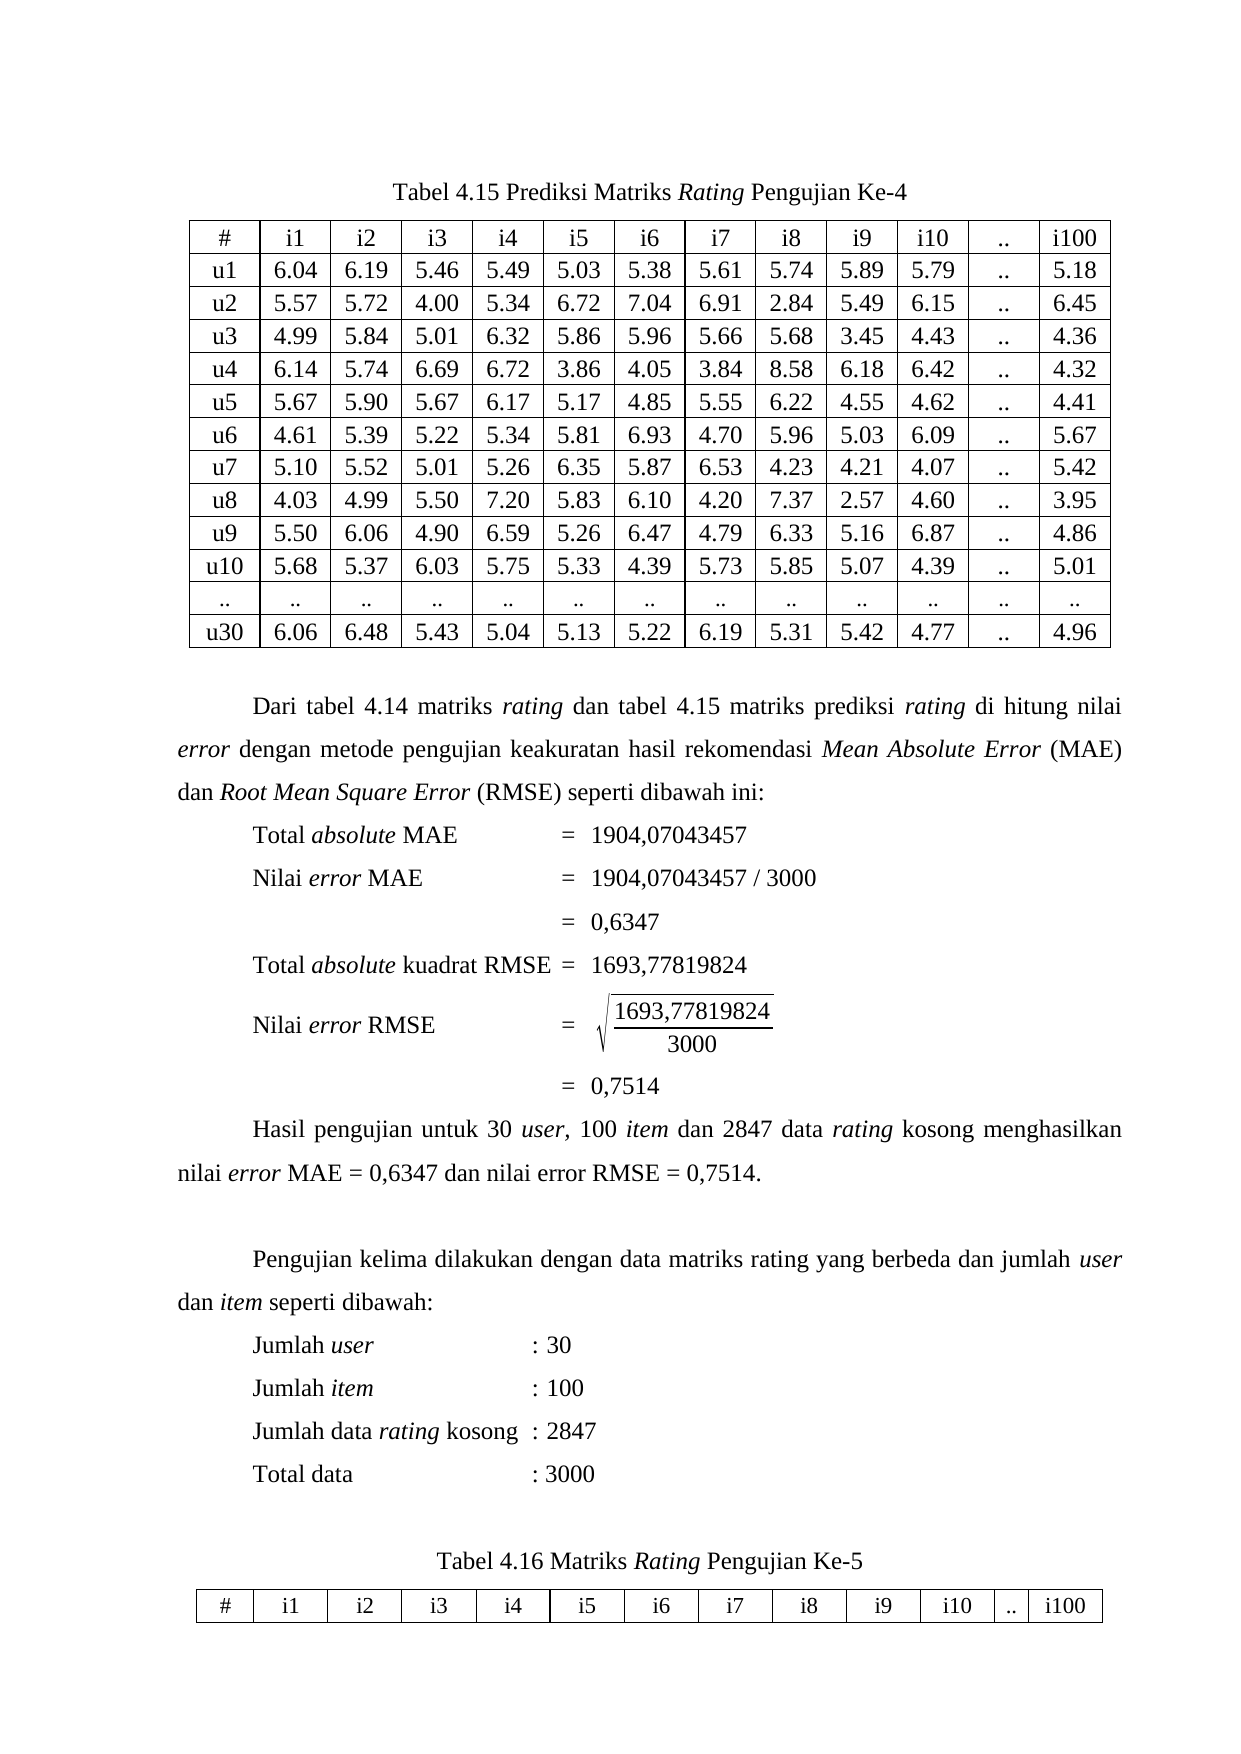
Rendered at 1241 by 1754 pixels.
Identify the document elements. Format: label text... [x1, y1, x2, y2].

table_cell 4.39 [898, 550, 968, 581]
table_cell 6.06 [331, 517, 401, 548]
table_cell 4.07 [898, 451, 968, 483]
table_header i6 [625, 1590, 698, 1622]
table_cell 5.34 [473, 418, 543, 450]
table_cell 4.20 [686, 484, 755, 516]
text Total data : 3000 [177, 1459, 1122, 1488]
table_cell 4.41 [1040, 385, 1110, 417]
text Total absolute MAE = 1904,07043457 [177, 820, 1122, 849]
table_cell .. [969, 254, 1039, 286]
text Pengujian kelima dilakukan dengan data matriks rating yang berbeda dan jumlah user dan item seperti dibawah: [177, 1244, 1122, 1316]
table_cell 4.05 [615, 353, 684, 384]
table_cell 6.45 [1040, 287, 1110, 319]
text Jumlah data rating kosong : 2847 [177, 1416, 1122, 1445]
table_header i8 [756, 221, 826, 253]
table_cell 5.26 [544, 517, 614, 548]
table_header i2 [328, 1590, 401, 1622]
table_cell 5.73 [686, 550, 755, 581]
table_cell 4.21 [827, 451, 897, 483]
table_cell 6.15 [898, 287, 968, 319]
table_cell .. [969, 320, 1039, 352]
table_cell u2 [190, 287, 259, 319]
table_header i8 [773, 1590, 846, 1622]
table_cell .. [190, 582, 259, 614]
table_cell 5.22 [615, 615, 684, 647]
text Nilai error MAE = 1904,07043457 / 3000 [177, 863, 1122, 892]
table_cell 4.39 [615, 550, 684, 581]
table_cell 4.61 [261, 418, 330, 450]
table_cell 7.04 [615, 287, 684, 319]
table_cell 4.79 [686, 517, 755, 548]
table_cell 4.23 [756, 451, 826, 483]
table_cell 5.52 [331, 451, 401, 483]
table_cell 5.68 [261, 550, 330, 581]
table_header i1 [254, 1590, 327, 1622]
table_cell .. [969, 451, 1039, 483]
table_cell 3.45 [827, 320, 897, 352]
table_cell .. [969, 287, 1039, 319]
table_header i7 [699, 1590, 772, 1622]
table_cell .. [331, 582, 401, 614]
table_cell 5.72 [331, 287, 401, 319]
table_cell 5.67 [261, 385, 330, 417]
table_cell 5.57 [261, 287, 330, 319]
table_cell 5.90 [331, 385, 401, 417]
table_cell 6.32 [473, 320, 543, 352]
table_cell .. [686, 582, 755, 614]
table_cell u6 [190, 418, 259, 450]
table_cell 3.86 [544, 353, 614, 384]
table_cell 6.33 [756, 517, 826, 548]
table_header # [190, 221, 259, 253]
table_cell 5.67 [1040, 418, 1110, 450]
table_cell 5.03 [827, 418, 897, 450]
table_cell .. [261, 582, 330, 614]
table_cell .. [969, 582, 1039, 614]
table_header i5 [544, 221, 614, 253]
table_cell 4.96 [1040, 615, 1110, 647]
table_cell 6.72 [473, 353, 543, 384]
table_cell 5.22 [402, 418, 472, 450]
table_cell 8.58 [756, 353, 826, 384]
table_header i1 [261, 221, 330, 253]
table_cell .. [473, 582, 543, 614]
table_cell 2.57 [827, 484, 897, 516]
table_cell 4.36 [1040, 320, 1110, 352]
table_cell u8 [190, 484, 259, 516]
table_header i100 [1040, 221, 1110, 253]
table_header i4 [473, 221, 543, 253]
table_cell 5.43 [402, 615, 472, 647]
table_header .. [969, 221, 1039, 253]
text = 0,7514 [177, 1071, 1122, 1100]
table_cell .. [969, 615, 1039, 647]
table_cell 4.60 [898, 484, 968, 516]
table_cell 5.96 [615, 320, 684, 352]
table_cell 4.86 [1040, 517, 1110, 548]
table_cell 5.74 [756, 254, 826, 286]
table_header i10 [921, 1590, 994, 1622]
table_cell 6.14 [261, 353, 330, 384]
table_cell 7.37 [756, 484, 826, 516]
table_cell 5.85 [756, 550, 826, 581]
table_cell 6.59 [473, 517, 543, 548]
table_cell .. [969, 385, 1039, 417]
table_cell 5.81 [544, 418, 614, 450]
table_cell 5.96 [756, 418, 826, 450]
table_cell 3.84 [686, 353, 755, 384]
table_header i3 [402, 221, 472, 253]
table_header i10 [898, 221, 968, 253]
table_cell 4.99 [261, 320, 330, 352]
table_cell 5.49 [473, 254, 543, 286]
table_header i9 [827, 221, 897, 253]
table_cell 5.46 [402, 254, 472, 286]
table_cell 4.43 [898, 320, 968, 352]
table_cell 6.18 [827, 353, 897, 384]
table_cell 5.33 [544, 550, 614, 581]
table_cell .. [615, 582, 684, 614]
table_header i6 [615, 221, 684, 253]
text Total absolute kuadrat RMSE = 1693,77819824 [177, 950, 1122, 978]
table_cell u9 [190, 517, 259, 548]
table_cell 4.90 [402, 517, 472, 548]
text = 0,6347 [177, 907, 1122, 935]
table_cell .. [969, 353, 1039, 384]
table_cell .. [544, 582, 614, 614]
table_cell 6.03 [402, 550, 472, 581]
table_cell 7.20 [473, 484, 543, 516]
table_cell 6.93 [615, 418, 684, 450]
table_cell 4.00 [402, 287, 472, 319]
table_header i4 [477, 1590, 549, 1622]
table_cell .. [402, 582, 472, 614]
table_cell 6.19 [331, 254, 401, 286]
table_cell 4.55 [827, 385, 897, 417]
table_cell 5.03 [544, 254, 614, 286]
table_cell 5.01 [1040, 550, 1110, 581]
table_cell .. [969, 550, 1039, 581]
table_cell u10 [190, 550, 259, 581]
table_cell 5.86 [544, 320, 614, 352]
table_header .. [995, 1590, 1028, 1622]
table_cell 5.07 [827, 550, 897, 581]
table_cell 2.84 [756, 287, 826, 319]
table_cell 6.10 [615, 484, 684, 516]
table_cell 6.42 [898, 353, 968, 384]
table_cell 5.49 [827, 287, 897, 319]
table_cell 6.35 [544, 451, 614, 483]
table_header i7 [686, 221, 755, 253]
table_cell 5.04 [473, 615, 543, 647]
table_header # [197, 1590, 253, 1622]
table_cell 5.83 [544, 484, 614, 516]
table_cell 5.75 [473, 550, 543, 581]
table_cell 5.38 [615, 254, 684, 286]
table_cell 6.53 [686, 451, 755, 483]
table_cell u30 [190, 615, 259, 647]
table_cell 6.09 [898, 418, 968, 450]
table_cell 5.66 [686, 320, 755, 352]
text Jumlah item : 100 [177, 1373, 1122, 1402]
table_cell 4.03 [261, 484, 330, 516]
table_cell 6.22 [756, 385, 826, 417]
table_cell 5.39 [331, 418, 401, 450]
table_cell 4.62 [898, 385, 968, 417]
table_cell u1 [190, 254, 259, 286]
table_cell u4 [190, 353, 259, 384]
table_cell 6.47 [615, 517, 684, 548]
table_cell 5.79 [898, 254, 968, 286]
table_cell 6.06 [261, 615, 330, 647]
table_cell 6.19 [686, 615, 755, 647]
table_cell 4.77 [898, 615, 968, 647]
table_cell 5.37 [331, 550, 401, 581]
table_cell .. [827, 582, 897, 614]
table_cell 5.74 [331, 353, 401, 384]
table_cell 5.01 [402, 451, 472, 483]
table_cell 6.04 [261, 254, 330, 286]
table_cell u3 [190, 320, 259, 352]
table_cell 5.87 [615, 451, 684, 483]
table_cell 5.61 [686, 254, 755, 286]
table_cell .. [756, 582, 826, 614]
text Dari tabel 4.14 matriks rating dan tabel 4.15 matriks prediksi rating di hitung nilai error dengan metode pengujian keakuratan hasil rekomendasi Mean Absolute Error (MAE) dan Root Mean Square Error (RMSE) seperti dibawah ini: [177, 691, 1122, 806]
table_header i5 [551, 1590, 624, 1622]
table_cell 5.42 [827, 615, 897, 647]
table_cell 5.34 [473, 287, 543, 319]
table_cell 4.99 [331, 484, 401, 516]
table_cell .. [969, 517, 1039, 548]
table_cell 5.55 [686, 385, 755, 417]
table_cell .. [969, 418, 1039, 450]
table_cell u7 [190, 451, 259, 483]
table_cell 6.91 [686, 287, 755, 319]
table_header i100 [1029, 1590, 1102, 1622]
table_cell 5.26 [473, 451, 543, 483]
table_cell u5 [190, 385, 259, 417]
table_cell 4.32 [1040, 353, 1110, 384]
table_cell 6.87 [898, 517, 968, 548]
table_cell 5.16 [827, 517, 897, 548]
table_cell .. [969, 484, 1039, 516]
table_cell 5.67 [402, 385, 472, 417]
table_cell .. [898, 582, 968, 614]
text Nilai error RMSE = [177, 993, 1122, 1057]
table_cell 6.69 [402, 353, 472, 384]
table_cell 5.18 [1040, 254, 1110, 286]
table_cell 5.42 [1040, 451, 1110, 483]
table_cell 5.13 [544, 615, 614, 647]
table_header i3 [402, 1590, 476, 1622]
table_cell 5.50 [261, 517, 330, 548]
table_cell 4.85 [615, 385, 684, 417]
table_cell 5.01 [402, 320, 472, 352]
table_cell 4.70 [686, 418, 755, 450]
table_cell 5.68 [756, 320, 826, 352]
table_cell 5.31 [756, 615, 826, 647]
table_cell 5.17 [544, 385, 614, 417]
table_cell 5.10 [261, 451, 330, 483]
table_cell .. [1040, 582, 1110, 614]
table_cell 6.17 [473, 385, 543, 417]
table_cell 6.72 [544, 287, 614, 319]
table_cell 5.89 [827, 254, 897, 286]
text Jumlah user : 30 [177, 1330, 1122, 1359]
text Hasil pengujian untuk 30 user, 100 item dan 2847 data rating kosong menghasilkan nilai error MAE = 0,6347 dan nilai error RMSE = 0,7514. [177, 1114, 1122, 1186]
table_cell 5.50 [402, 484, 472, 516]
table_header i9 [847, 1590, 920, 1622]
table_cell 6.48 [331, 615, 401, 647]
table_cell 5.84 [331, 320, 401, 352]
table_header i2 [331, 221, 401, 253]
table_cell 3.95 [1040, 484, 1110, 516]
